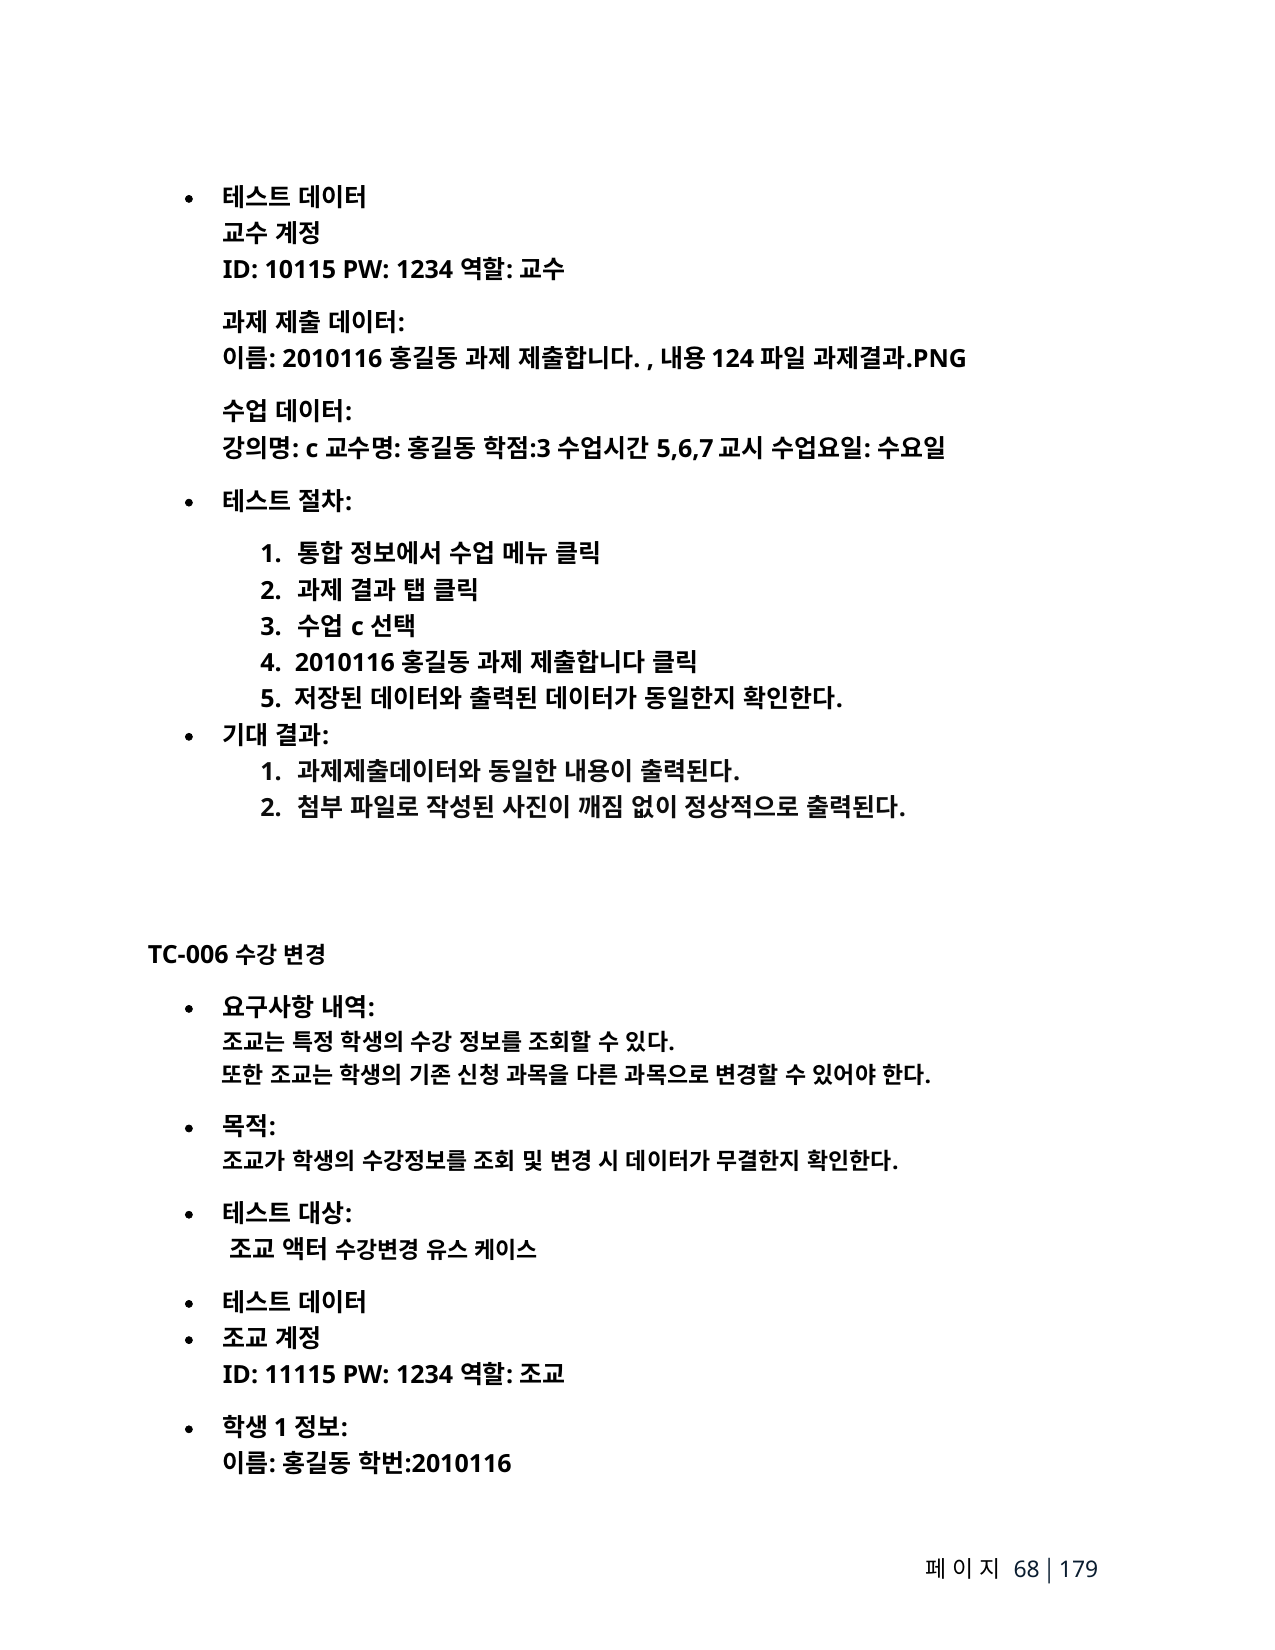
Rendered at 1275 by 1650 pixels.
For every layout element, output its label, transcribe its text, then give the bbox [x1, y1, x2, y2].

text 과제 제출 데이터: 이름: 2010116 홍길동 과제 제출합니다. , 내용124 파일 과제결과.PNG [223, 303, 1125, 375]
list 테스트 대상: 조교 액터 수강변경 유스 케이스 [185, 1193, 1125, 1266]
list 목적: 조교가 학생의 수강정보를 조회 및 변경 시 데이터가 무결한지 확인한다. [185, 1107, 1125, 1176]
list 테스트 데이터 [185, 177, 1125, 213]
text 교수 계정 ID: 10115 PW: 1234 역할: 교수 [223, 213, 1125, 286]
list 첨부 파일로 작성된 사진이 깨짐 없이 정상적으로 출력된다. [260, 788, 1125, 824]
list 테스트 데이터 [185, 1282, 1125, 1318]
list 요구사항 내역: 조교는 특정 학생의 수강 정보를 조회할 수 있다. [185, 987, 1125, 1057]
text 4. 2010116 홍길동 과제 제출합니다 클릭 [260, 643, 1125, 679]
text 5. 저장된 데이터와 출력된 데이터가 동일한지 확인한다. [260, 679, 1125, 715]
list 수업 c 선택 [260, 606, 1125, 643]
text 수업 데이터: 강의명: c 교수명: 홍길동 학점:3 수업시간 5,6,7교시 수업요일: 수요일 [223, 392, 1125, 464]
list 통합 정보에서 수업 메뉴 클릭 [260, 534, 1125, 570]
text 또한 조교는 학생의 기존 신청 과목을 다른 과목으로 변경할 수 있어야 한다. [148, 1057, 1125, 1090]
list 기대 결과: [185, 715, 1125, 751]
list 과제 결과 탭 클릭 [260, 570, 1125, 606]
list 조교 계정 ID: 11115 PW: 1234 역할: 조교 [185, 1318, 1125, 1391]
text TC-006 수강 변경 [148, 937, 1125, 971]
list 과제제출데이터와 동일한 내용이 출력된다. [260, 751, 1125, 788]
list 학생1 정보: 이름: 홍길동 학번:2010116 [185, 1408, 1125, 1480]
list 테스트 절차: [185, 481, 1125, 517]
